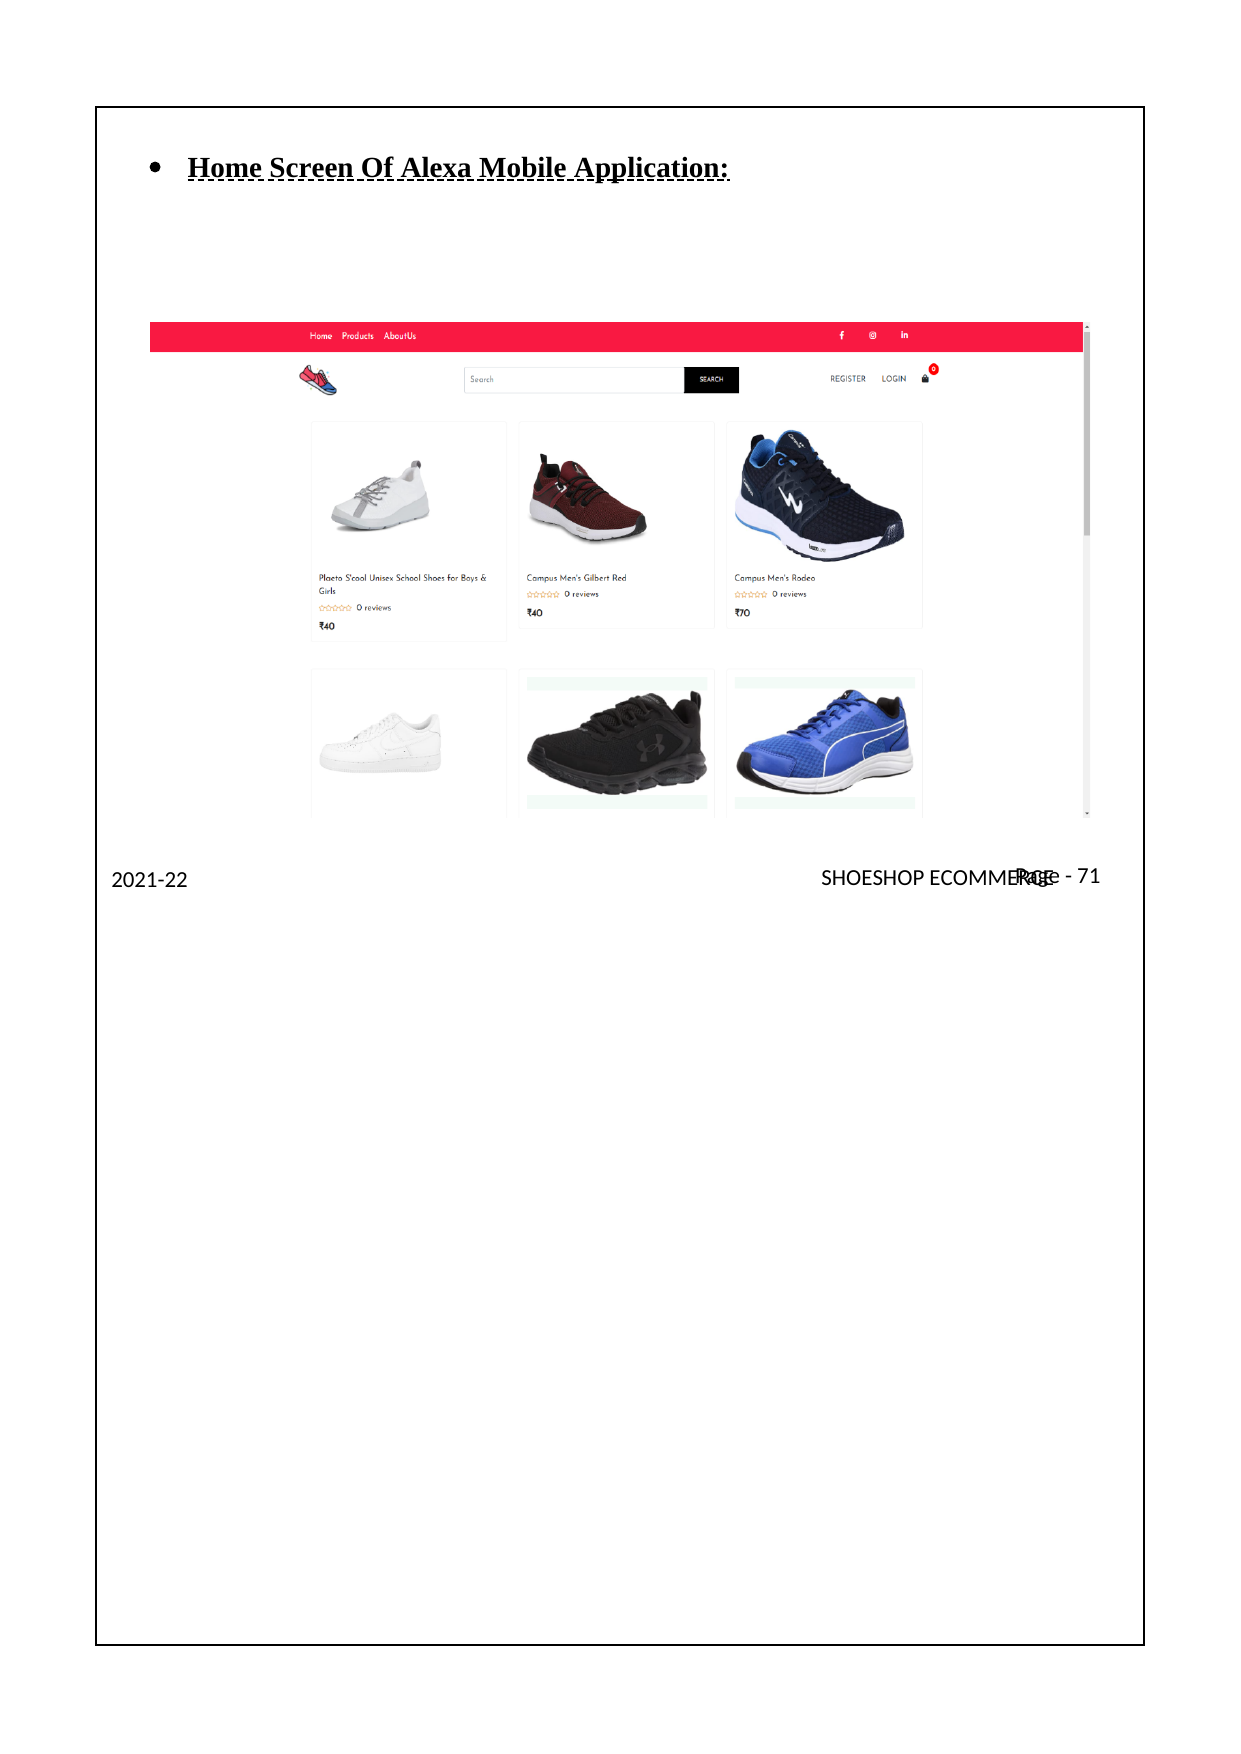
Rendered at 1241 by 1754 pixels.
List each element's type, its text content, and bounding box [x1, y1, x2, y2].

list Home Screen Of Alexa Mobile Application: [150, 150, 1090, 184]
picture [150, 322, 1091, 818]
